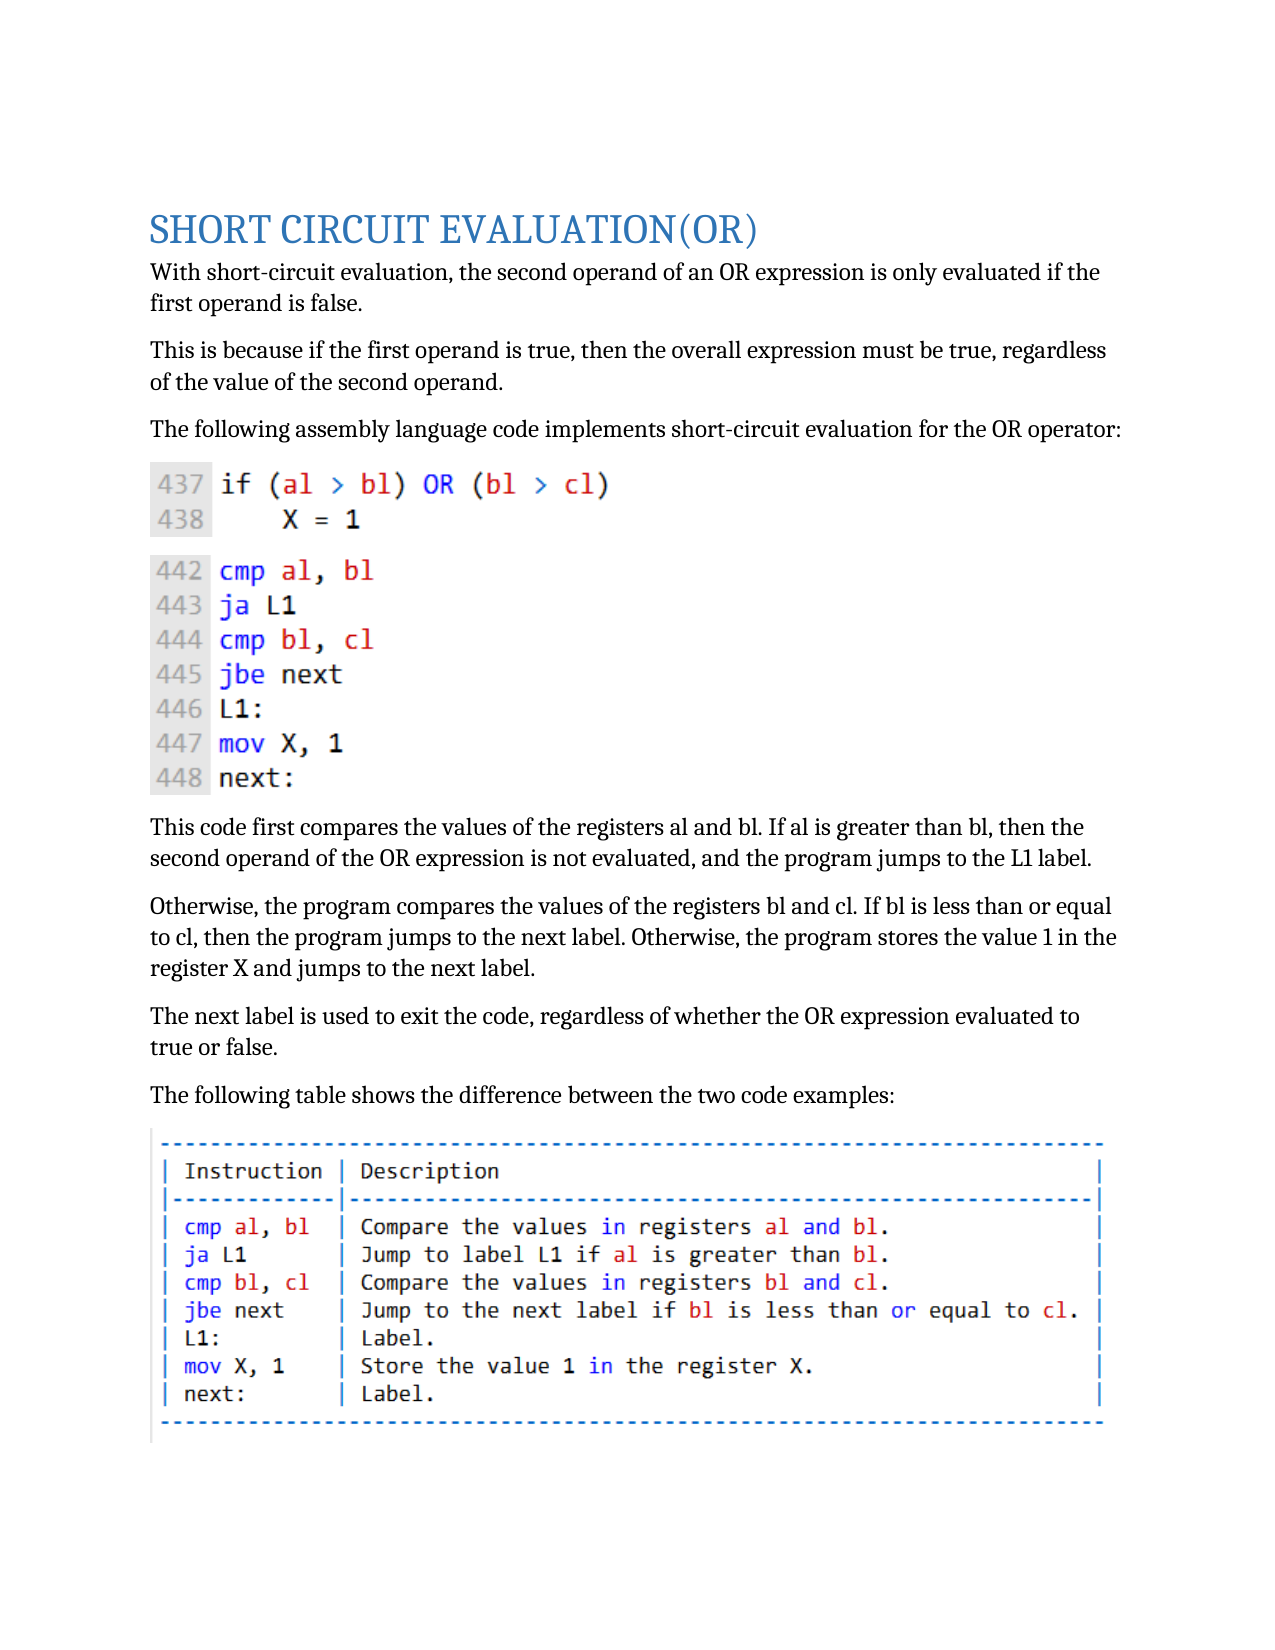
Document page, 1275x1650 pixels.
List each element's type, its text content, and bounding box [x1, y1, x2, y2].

text The following table shows the difference between the two code examples: [150, 1081, 1125, 1109]
text The following assembly language code implements short-circuit evaluation for the OR operator: [150, 415, 1125, 444]
text With short-circuit evaluation, the second operand of an OR expression is only evaluated if the first operand is false. [150, 258, 1125, 317]
text SHORT CIRCUIT EVALUATION(OR) [150, 206, 1125, 254]
picture [150, 462, 880, 537]
text Otherwise, the program compares the values of the registers bl and cl. If bl is less than or equal to cl, then the program jumps to the next label. Otherwise, the program stores the value 1 in the register X and jumps to the next label. [150, 892, 1125, 983]
picture [150, 555, 754, 795]
text The next label is used to exit the code, regardless of whether the OR expression evaluated to true or false. [150, 1002, 1125, 1062]
text This code first compares the values of the registers al and bl. If al is greater than bl, then the second operand of the OR expression is not evaluated, and the program jumps to the L1 label. [150, 813, 1125, 873]
text This is because if the first operand is true, then the overall expression must be true, regardless of the value of the second operand. [150, 336, 1125, 396]
picture [150, 1128, 1125, 1443]
